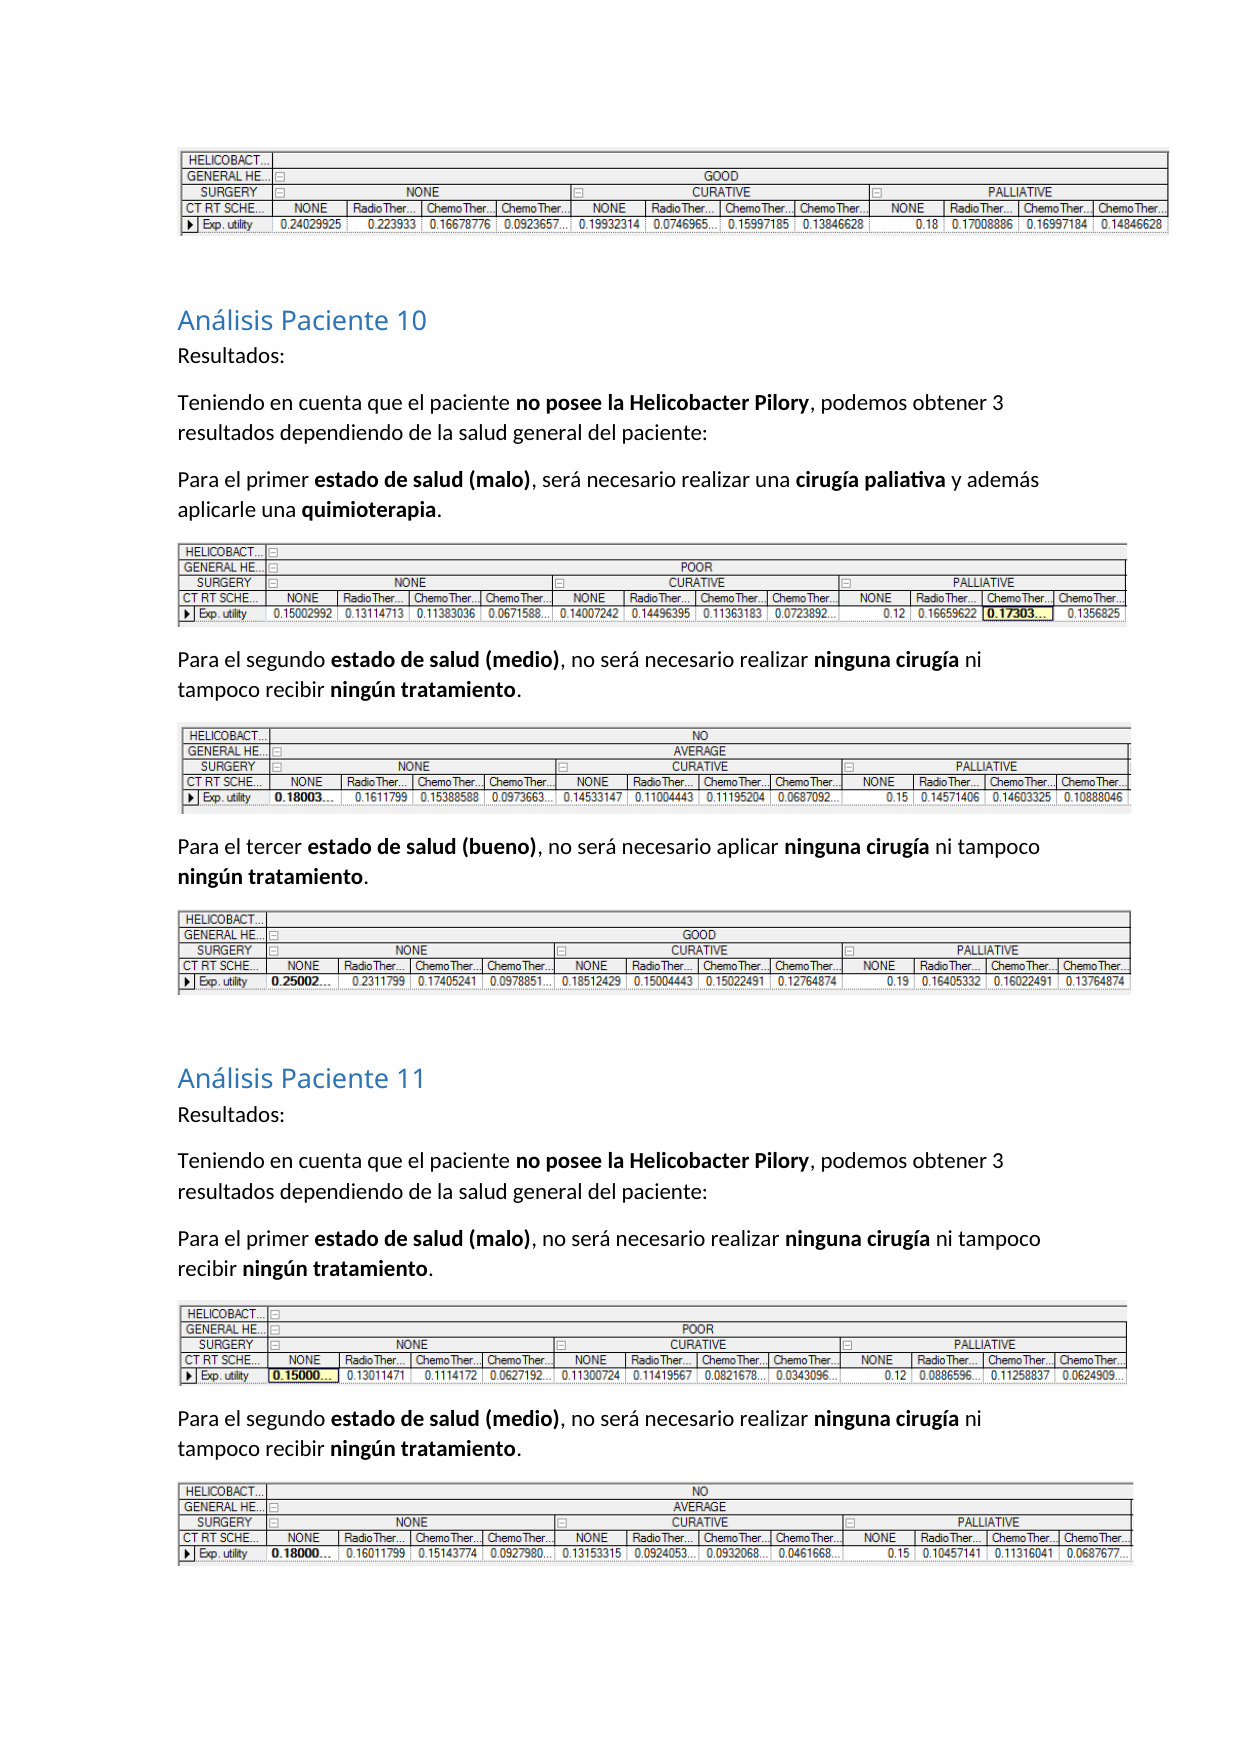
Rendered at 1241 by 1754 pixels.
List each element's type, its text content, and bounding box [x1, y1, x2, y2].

text Para el primer estado de salud (malo), no será necesario realizar ninguna cirugía ni tampoco recibir ningún tratamiento. [177, 1224, 1063, 1282]
text Teniendo en cuenta que el paciente no posee la Helicobacter Pilory, podemos obtener 3 resultados dependiendo de la salud general del paciente: [177, 388, 1063, 446]
text Resultados: [177, 1100, 1063, 1128]
text Resultados: [177, 341, 1063, 369]
picture [177, 1300, 1128, 1386]
picture [177, 722, 1132, 814]
subtitle Análisis Paciente 11 [177, 1060, 1063, 1097]
text Para el segundo estado de salud (medio), no será necesario realizar ninguna cirugía ni tampoco recibir ningún tratamiento. [177, 645, 1063, 703]
text Para el primer estado de salud (malo), será necesario realizar una cirugía paliativa y además aplicarle una quimioterapia. [177, 465, 1063, 523]
subtitle Análisis Paciente 10 [177, 301, 1063, 338]
picture [177, 542, 1128, 627]
text Para el segundo estado de salud (medio), no será necesario realizar ninguna cirugía ni tampoco recibir ningún tratamiento. [177, 1404, 1063, 1462]
picture [177, 909, 1132, 995]
text Para el tercer estado de salud (bueno), no será necesario aplicar ninguna cirugía ni tampoco ningún tratamiento. [177, 832, 1063, 891]
picture [177, 1481, 1134, 1566]
text Teniendo en cuenta que el paciente no posee la Helicobacter Pilory, podemos obtener 3 resultados dependiendo de la salud general del paciente: [177, 1147, 1063, 1205]
picture [177, 147, 1170, 236]
